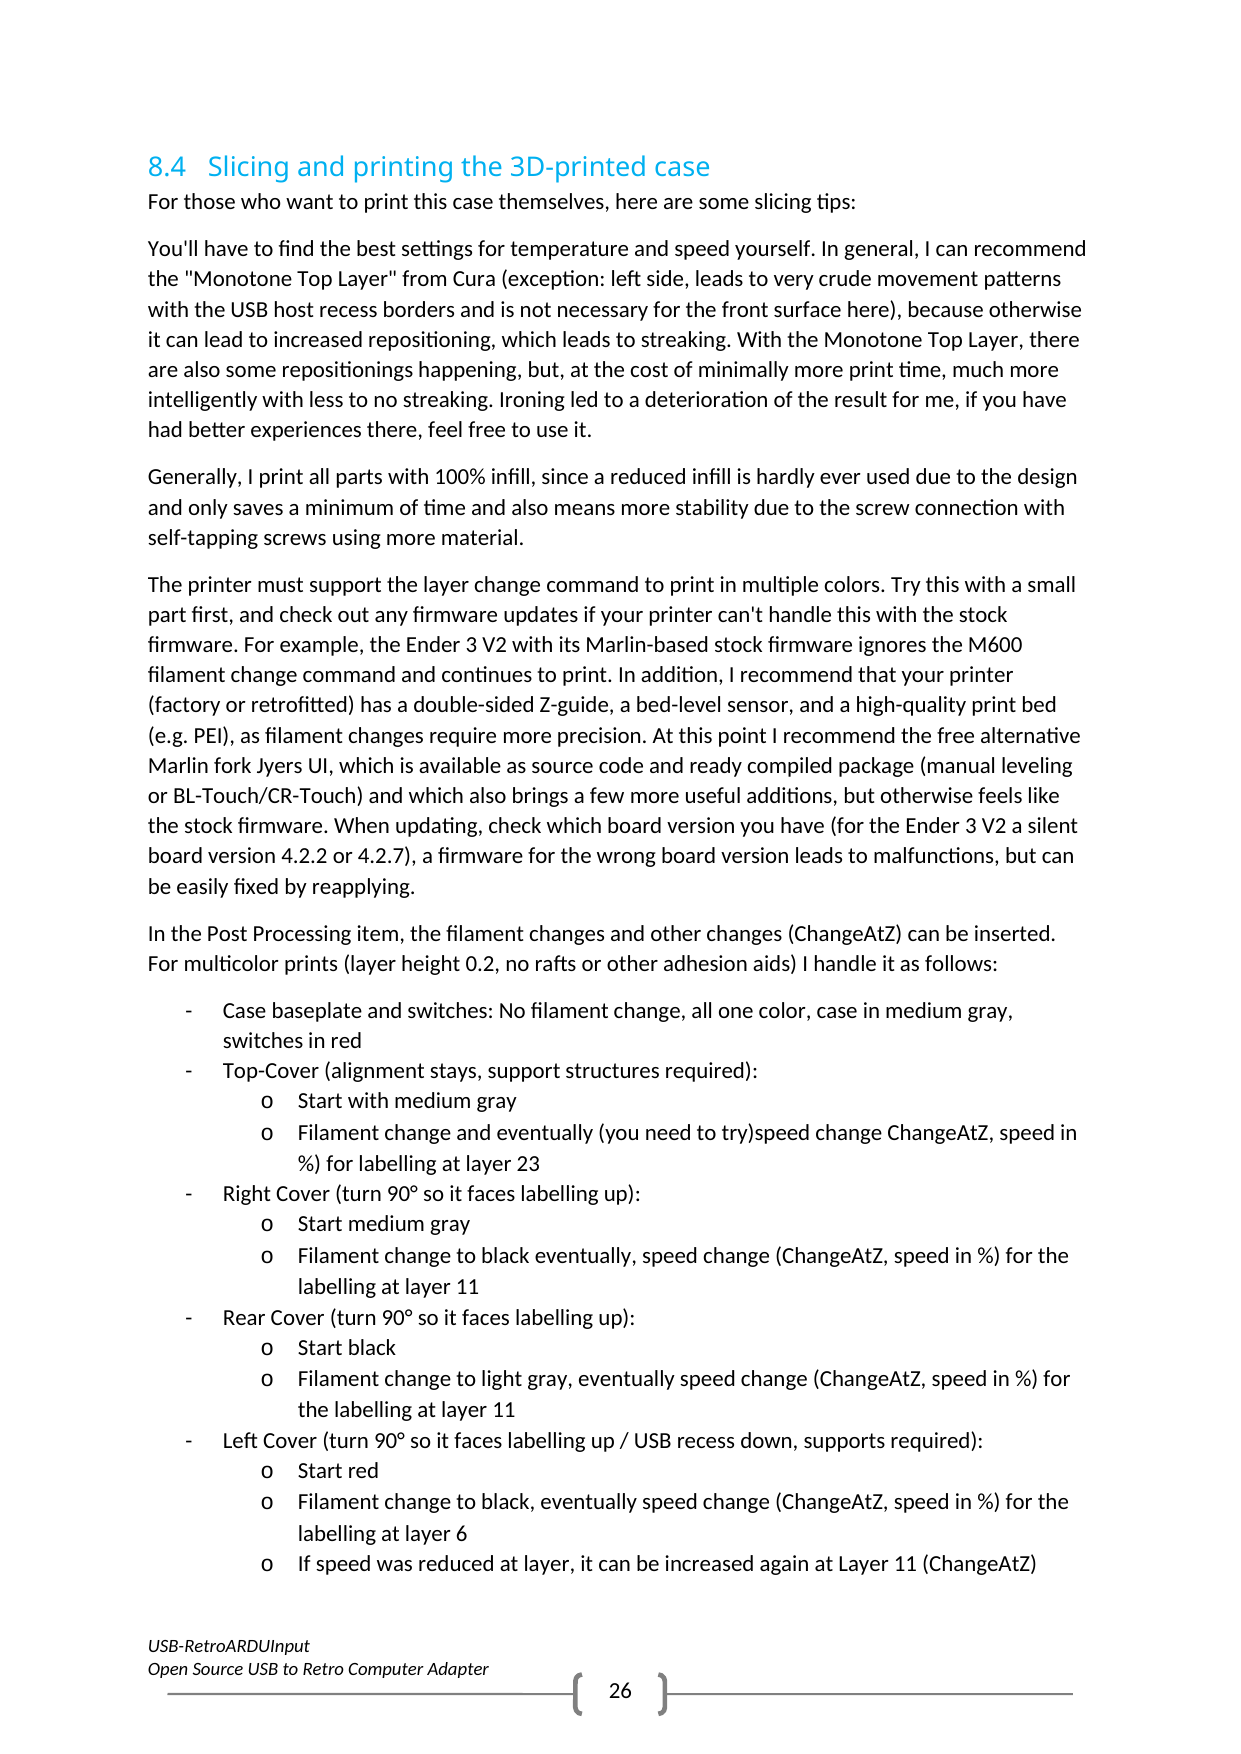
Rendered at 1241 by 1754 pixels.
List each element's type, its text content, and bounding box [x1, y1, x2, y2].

list Left Cover (turn 90° so it faces labelling up / USB recess down, supports required): [185, 1426, 1093, 1454]
list Rear Cover (turn 90° so it faces labelling up): [185, 1303, 1093, 1331]
list Start red [260, 1456, 1093, 1485]
list Start black [260, 1333, 1093, 1362]
text You'll have to find the best settings for temperature and speed yourself. In general, I can recommend the "Monotone Top Layer" from Cura (exception: left side, leads to very crude movement patterns with the USB host recess borders and is not necessary for the front surface here), because otherwise it can lead to increased repositioning, which leads to streaking. With the Monotone Top Layer, there are also some repositionings happening, but, at the cost of minimally more print time, much more intelligently with less to no streaking. Ironing led to a deterioration of the result for me, if you have had better experiences there, feel free to use it. [148, 234, 1093, 443]
list Filament change and eventually (you need to try)speed change ChangeAtZ, speed in %) for labelling at layer 23 [260, 1118, 1093, 1177]
list If speed was reduced at layer, it can be increased again at Layer 11 (ChangeAtZ) [260, 1549, 1093, 1578]
text Generally, I print all parts with 100% infill, since a reduced infill is hardly ever used due to the design and only saves a minimum of time and also means more stability due to the screw connection with self-tapping screws using more material. [148, 462, 1093, 551]
list Filament change to light gray, eventually speed change (ChangeAtZ, speed in %) for the labelling at layer 11 [260, 1364, 1093, 1424]
list Start medium gray [260, 1209, 1093, 1239]
list Case baseplate and switches: No filament change, all one color, case in medium gray, switches in red [185, 996, 1093, 1054]
list Filament change to black, eventually speed change (ChangeAtZ, speed in %) for the labelling at layer 6 [260, 1487, 1093, 1547]
subtitle Slicing and printing the 3D-printed case [148, 148, 1093, 184]
list Top-Cover (alignment stays, support structures required): [185, 1056, 1093, 1084]
text The printer must support the layer change command to print in multiple colors. Try this with a small part first, and check out any firmware updates if your printer can't handle this with the stock firmware. For example, the Ender 3 V2 with its Marlin-based stock firmware ignores the M600 filament change command and continues to print. In addition, I recommend that your printer (factory or retrofitted) has a double-sided Z-guide, a bed-level sensor, and a high-quality print bed (e.g. PEI), as filament changes require more precision. At this point I recommend the free alternative Marlin fork Jyers UI, which is available as source code and ready compiled package (manual leveling or BL-Touch/CR-Touch) and which also brings a few more useful additions, but otherwise feels like the stock firmware. When updating, check which board version you have (for the Ender 3 V2 a silent board version 4.2.2 or 4.2.7), a firmware for the wrong board version leads to malfunctions, but can be easily fixed by reapplying. [148, 570, 1093, 900]
list Filament change to black eventually, speed change (ChangeAtZ, speed in %) for the labelling at layer 11 [260, 1241, 1093, 1300]
text In the Post Processing item, the filament changes and other changes (ChangeAtZ) can be inserted. For multicolor prints (layer height 0.2, no rafts or other adhesion aids) I handle it as follows: [148, 919, 1093, 977]
list Start with medium gray [260, 1086, 1093, 1116]
list Right Cover (turn 90° so it faces labelling up): [185, 1179, 1093, 1207]
text For those who want to print this case themselves, here are some slicing tips: [148, 187, 1093, 215]
